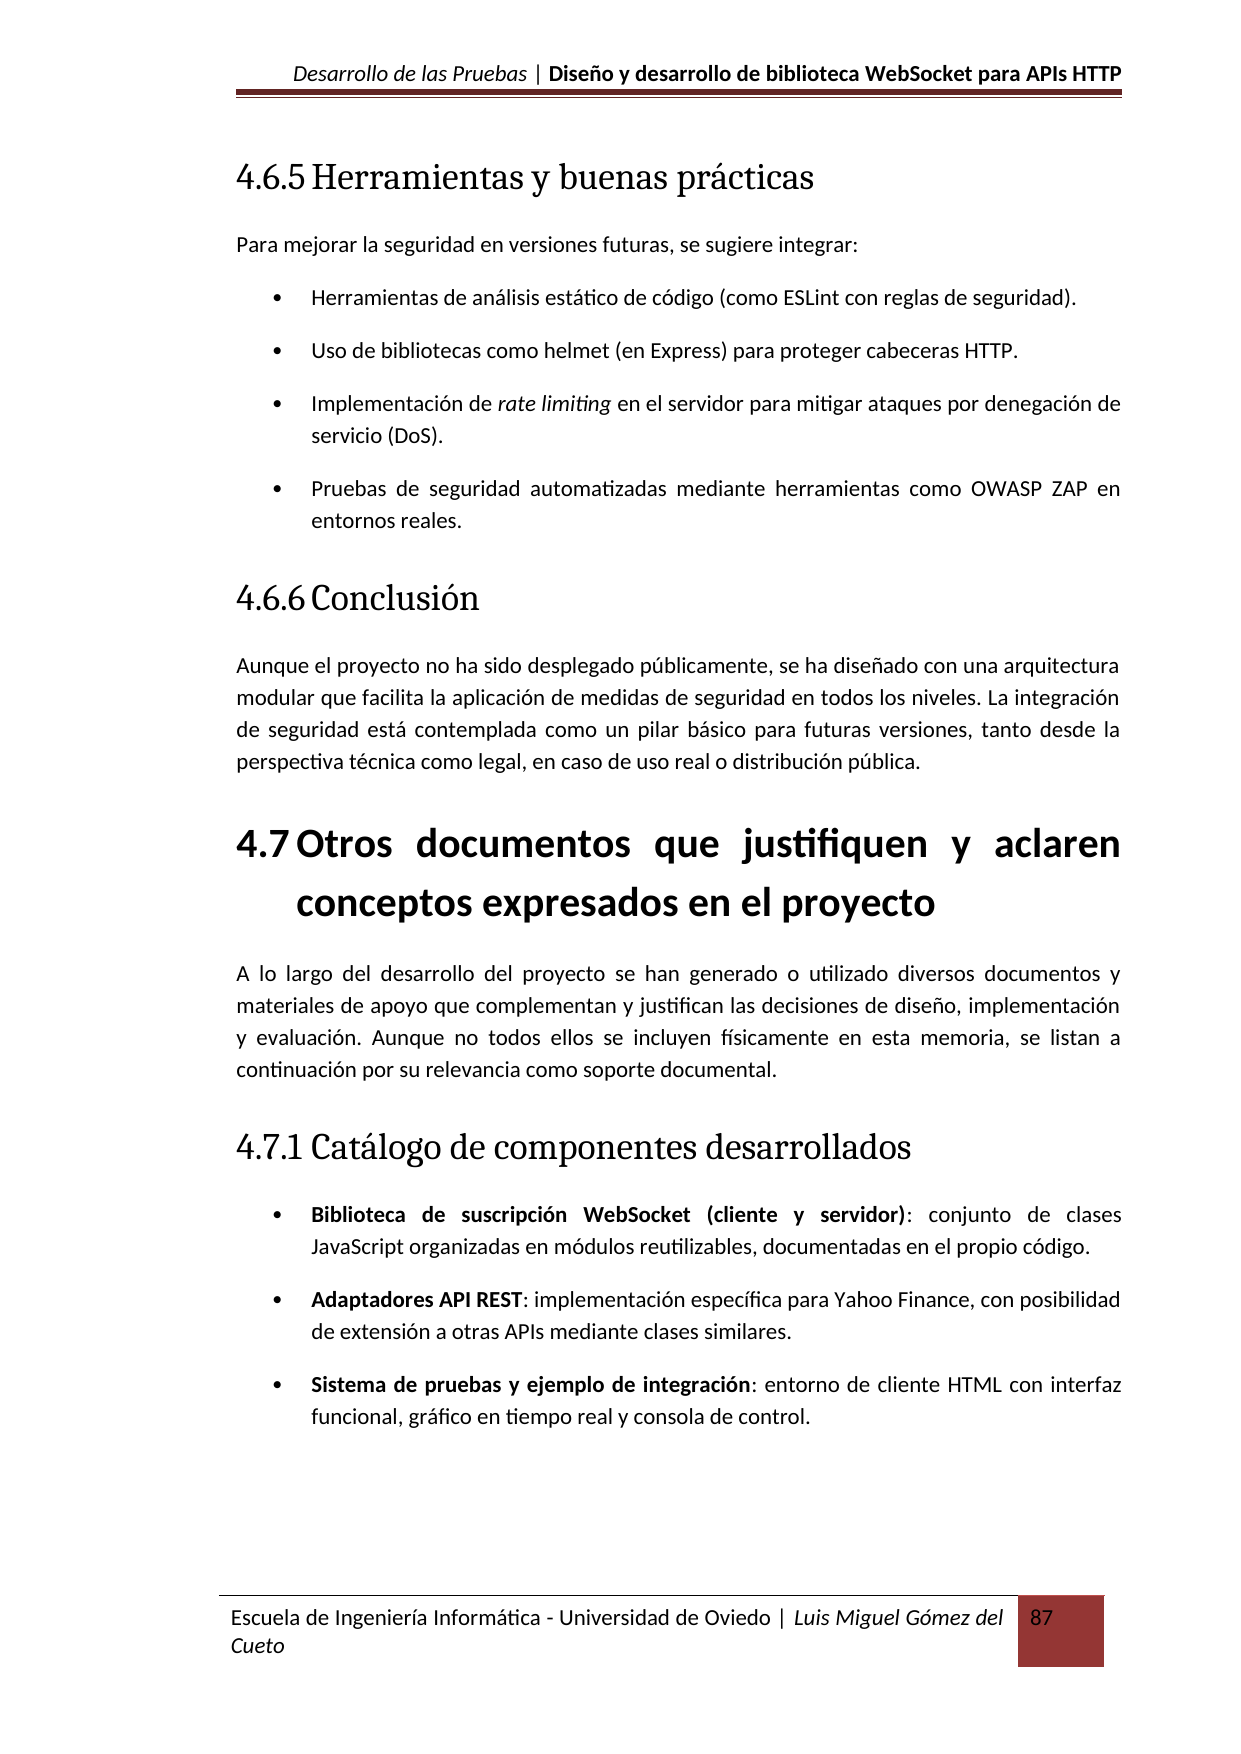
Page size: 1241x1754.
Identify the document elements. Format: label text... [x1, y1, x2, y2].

subtitle Catálogo de componentes desarrollados [236, 1125, 1122, 1168]
subtitle Herramientas y buenas prácticas [236, 156, 1122, 199]
list Adaptadores API REST: implementación específica para Yahoo Finance, con posibilidad de extensión a otras APIs mediante clases similares. [274, 1285, 1122, 1345]
list Herramientas de análisis estático de código (como ESLint con reglas de seguridad). [274, 283, 1122, 311]
list Implementación de rate limiting en el servidor para mitigar ataques por denegación de servicio (DoS). [274, 389, 1122, 449]
subtitle Conclusión [236, 576, 1122, 619]
subtitle Otros documentos que justifiquen y aclaren conceptos expresados en el proyecto [236, 817, 1122, 926]
list Uso de bibliotecas como helmet (en Express) para proteger cabeceras HTTP. [274, 336, 1122, 364]
list Pruebas de seguridad automatizadas mediante herramientas como OWASP ZAP en entornos reales. [274, 474, 1122, 535]
text A lo largo del desarrollo del proyecto se han generado o utilizado diversos documentos y materiales de apoyo que complementan y justifican las decisiones de diseño, implementación y evaluación. Aunque no todos ellos se incluyen físicamente en esta memoria, se listan a continuación por su relevancia como soporte documental. [236, 959, 1122, 1084]
text Para mejorar la seguridad en versiones futuras, se sugiere integrar: [236, 230, 1122, 258]
list Sistema de pruebas y ejemplo de integración: entorno de cliente HTML con interfaz funcional, gráfico en tiempo real y consola de control. [274, 1370, 1122, 1431]
text Aunque el proyecto no ha sido desplegado públicamente, se ha diseñado con una arquitectura modular que facilita la aplicación de medidas de seguridad en todos los niveles. La integración de seguridad está contemplada como un pilar básico para futuras versiones, tanto desde la perspectiva técnica como legal, en caso de uso real o distribución pública. [236, 651, 1122, 776]
list Biblioteca de suscripción WebSocket (cliente y servidor): conjunto de clases JavaScript organizadas en módulos reutilizables, documentadas en el propio código. [274, 1200, 1122, 1260]
